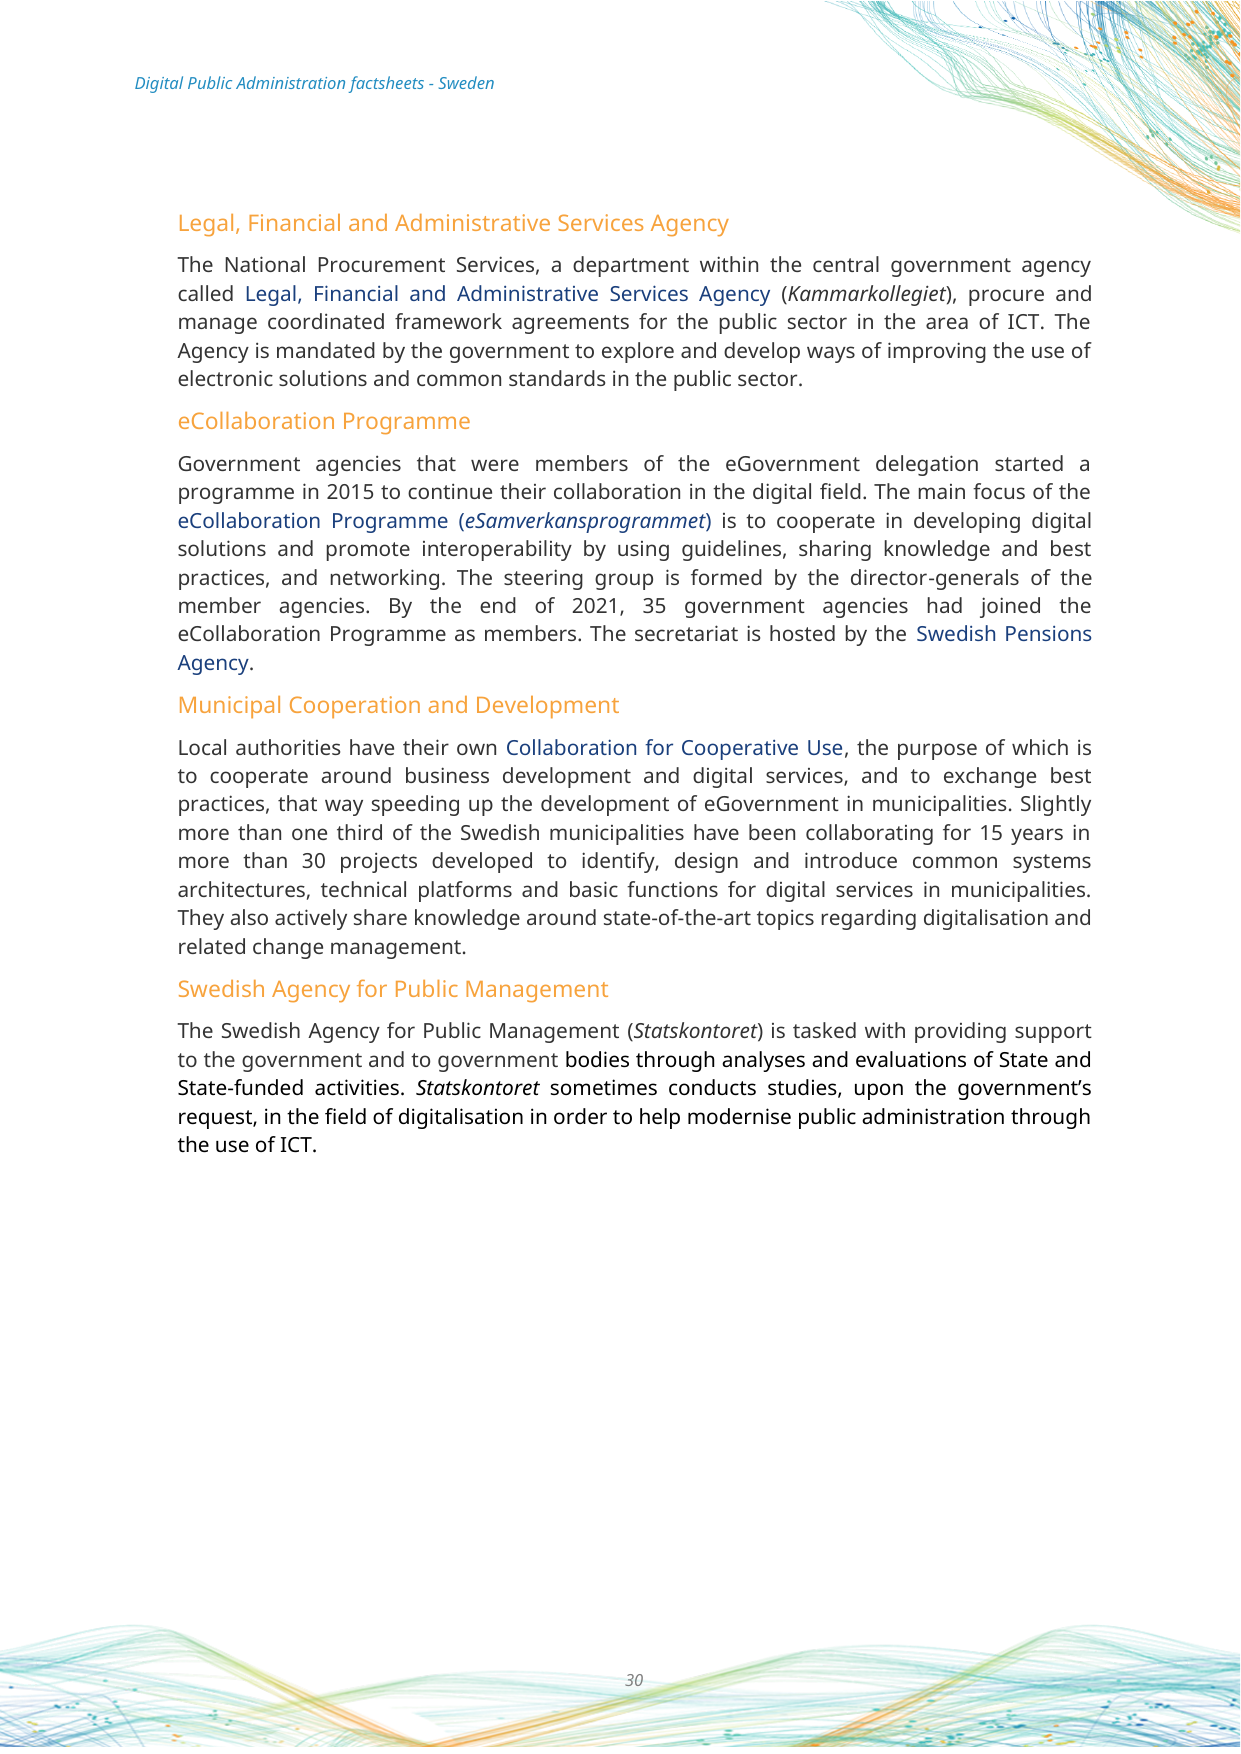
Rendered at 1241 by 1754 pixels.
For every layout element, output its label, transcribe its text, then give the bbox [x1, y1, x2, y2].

text The National Procurement Services, a department within the central government agency called Legal, Financial and Administrative Services Agency (Kammarkollegiet), procure and manage coordinated framework agreements for the public sector in the area of ICT. The Agency is mandated by the government to explore and develop ways of improving the use of electronic solutions and common standards in the public sector. [177, 251, 1092, 393]
subtitle eCollaboration Programme [177, 405, 1092, 436]
subtitle Municipal Cooperation and Development [177, 689, 1092, 720]
text Government agencies that were members of the eGovernment delegation started a programme in 2015 to continue their collaboration in the digital field. The main focus of the eCollaboration Programme (eSamverkansprogrammet) is to cooperate in developing digital solutions and promote interoperability by using guidelines, sharing knowledge and best practices, and networking. The steering group is formed by the director-generals of the member agencies. By the end of 2021, 35 government agencies had joined the eCollaboration Programme as members. The secretariat is hosted by the Swedish Pensions Agency. [177, 449, 1092, 676]
subtitle Legal, Financial and Administrative Services Agency [177, 207, 1092, 238]
text Local authorities have their own Collaboration for Cooperative Use, the purpose of which is to cooperate around business development and digital services, and to exchange best practices, that way speeding up the development of eGovernment in municipalities. Slightly more than one third of the Swedish municipalities have been collaborating for 15 years in more than 30 projects developed to identify, design and introduce common systems architectures, technical platforms and basic functions for digital services in municipalities. They also actively share knowledge around state-of-the-art topics regarding digitalisation and related change management. [177, 733, 1092, 960]
subtitle Swedish Agency for Public Management [177, 973, 1092, 1004]
text The Swedish Agency for Public Management (Statskontoret) is tasked with providing support to the government and to government bodies through analyses and evaluations of State and State-funded activities. Statskontoret sometimes conducts studies, upon the government’s request, in the field of digitalisation in order to help modernise public administration through the use of ICT. [177, 1016, 1092, 1159]
picture [814, 1, 1241, 251]
picture [0, 1601, 1241, 1747]
